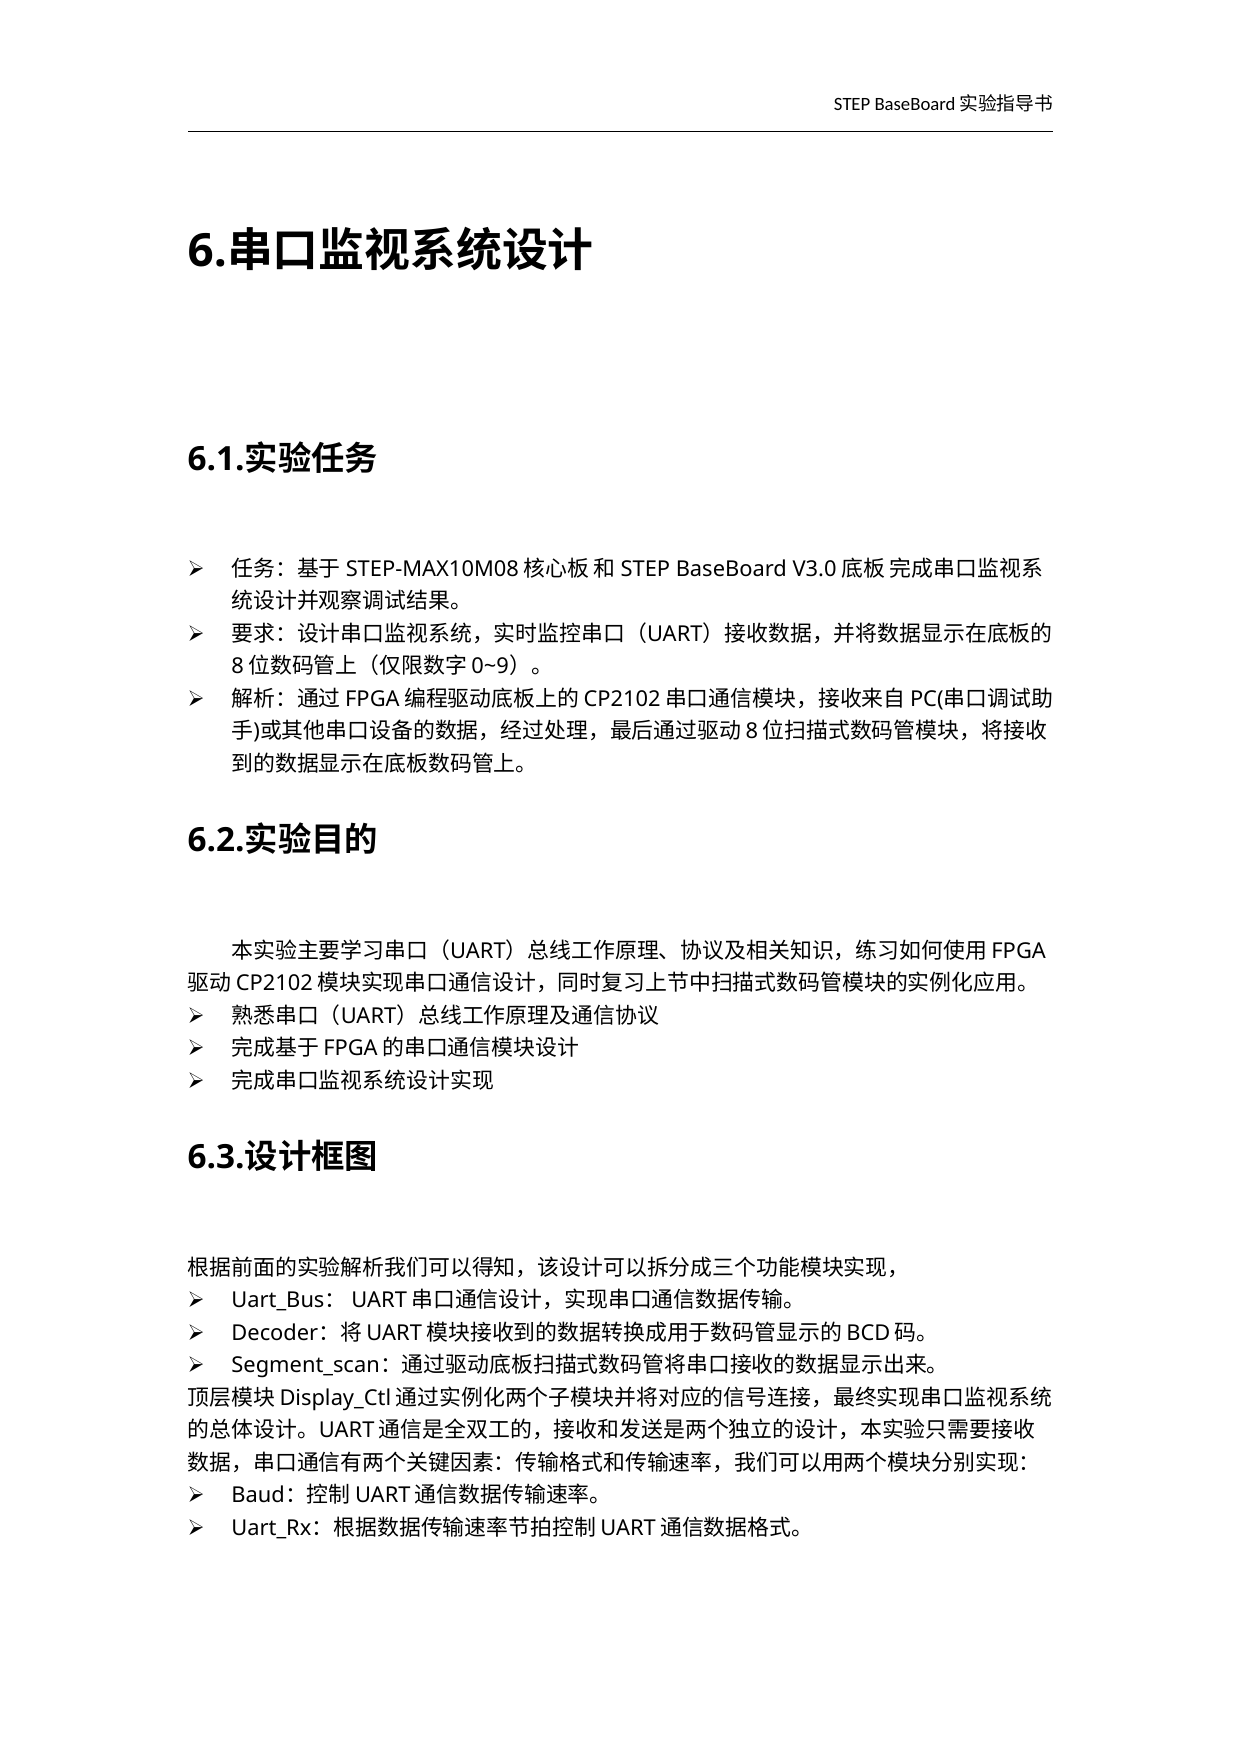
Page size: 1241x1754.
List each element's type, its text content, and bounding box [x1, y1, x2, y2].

list 任务：基于 STEP-MAX10M08核心板 和 STEP BaseBoard V3.0底板 完成串口监视系统设计并观察调试结果。 [187, 550, 1053, 615]
text 根据前面的实验解析我们可以得知，该设计可以拆分成三个功能模块实现， [187, 1249, 1053, 1282]
subtitle 6.串口监视系统设计 [187, 197, 1053, 295]
subtitle 6.3.设计框图 [187, 1122, 1053, 1187]
list 要求：设计串口监视系统，实时监控串口（UART）接收数据，并将数据显示在底板的8位数码管上（仅限数字0~9）。 [187, 615, 1053, 680]
text 本实验主要学习串口（UART）总线工作原理、协议及相关知识，练习如何使用FPGA驱动CP2102模块实现串口通信设计，同时复习上节中扫描式数码管模块的实例化应用。 [187, 932, 1053, 997]
text 顶层模块Display_Ctl通过实例化两个子模块并将对应的信号连接，最终实现串口监视系统的总体设计。UART通信是全双工的，接收和发送是两个独立的设计，本实验只需要接收数据，串口通信有两个关键因素：传输格式和传输速率，我们可以用两个模块分别实现： [187, 1379, 1053, 1477]
list 完成基于FPGA的串口通信模块设计 [187, 1030, 1053, 1062]
list 完成串口监视系统设计实现 [187, 1062, 1053, 1095]
subtitle 6.2.实验目的 [187, 805, 1053, 870]
subtitle 6.1.实验任务 [187, 423, 1053, 488]
list 熟悉串口（UART）总线工作原理及通信协议 [187, 997, 1053, 1030]
list 解析：通过FPGA编程驱动底板上的CP2102串口通信模块，接收来自PC(串口调试助手)或其他串口设备的数据，经过处理，最后通过驱动8位扫描式数码管模块，将接收到的数据显示在底板数码管上。 [187, 680, 1053, 778]
list Uart_Bus： UART串口通信设计，实现串口通信数据传输。 [187, 1282, 1053, 1314]
list Uart_Rx：根据数据传输速率节拍控制UART通信数据格式。 [187, 1509, 1053, 1542]
list Decoder：将UART模块接收到的数据转换成用于数码管显示的BCD码。 [187, 1314, 1053, 1347]
list Baud：控制UART通信数据传输速率。 [187, 1477, 1053, 1509]
list Segment_scan：通过驱动底板扫描式数码管将串口接收的数据显示出来。 [187, 1347, 1053, 1379]
